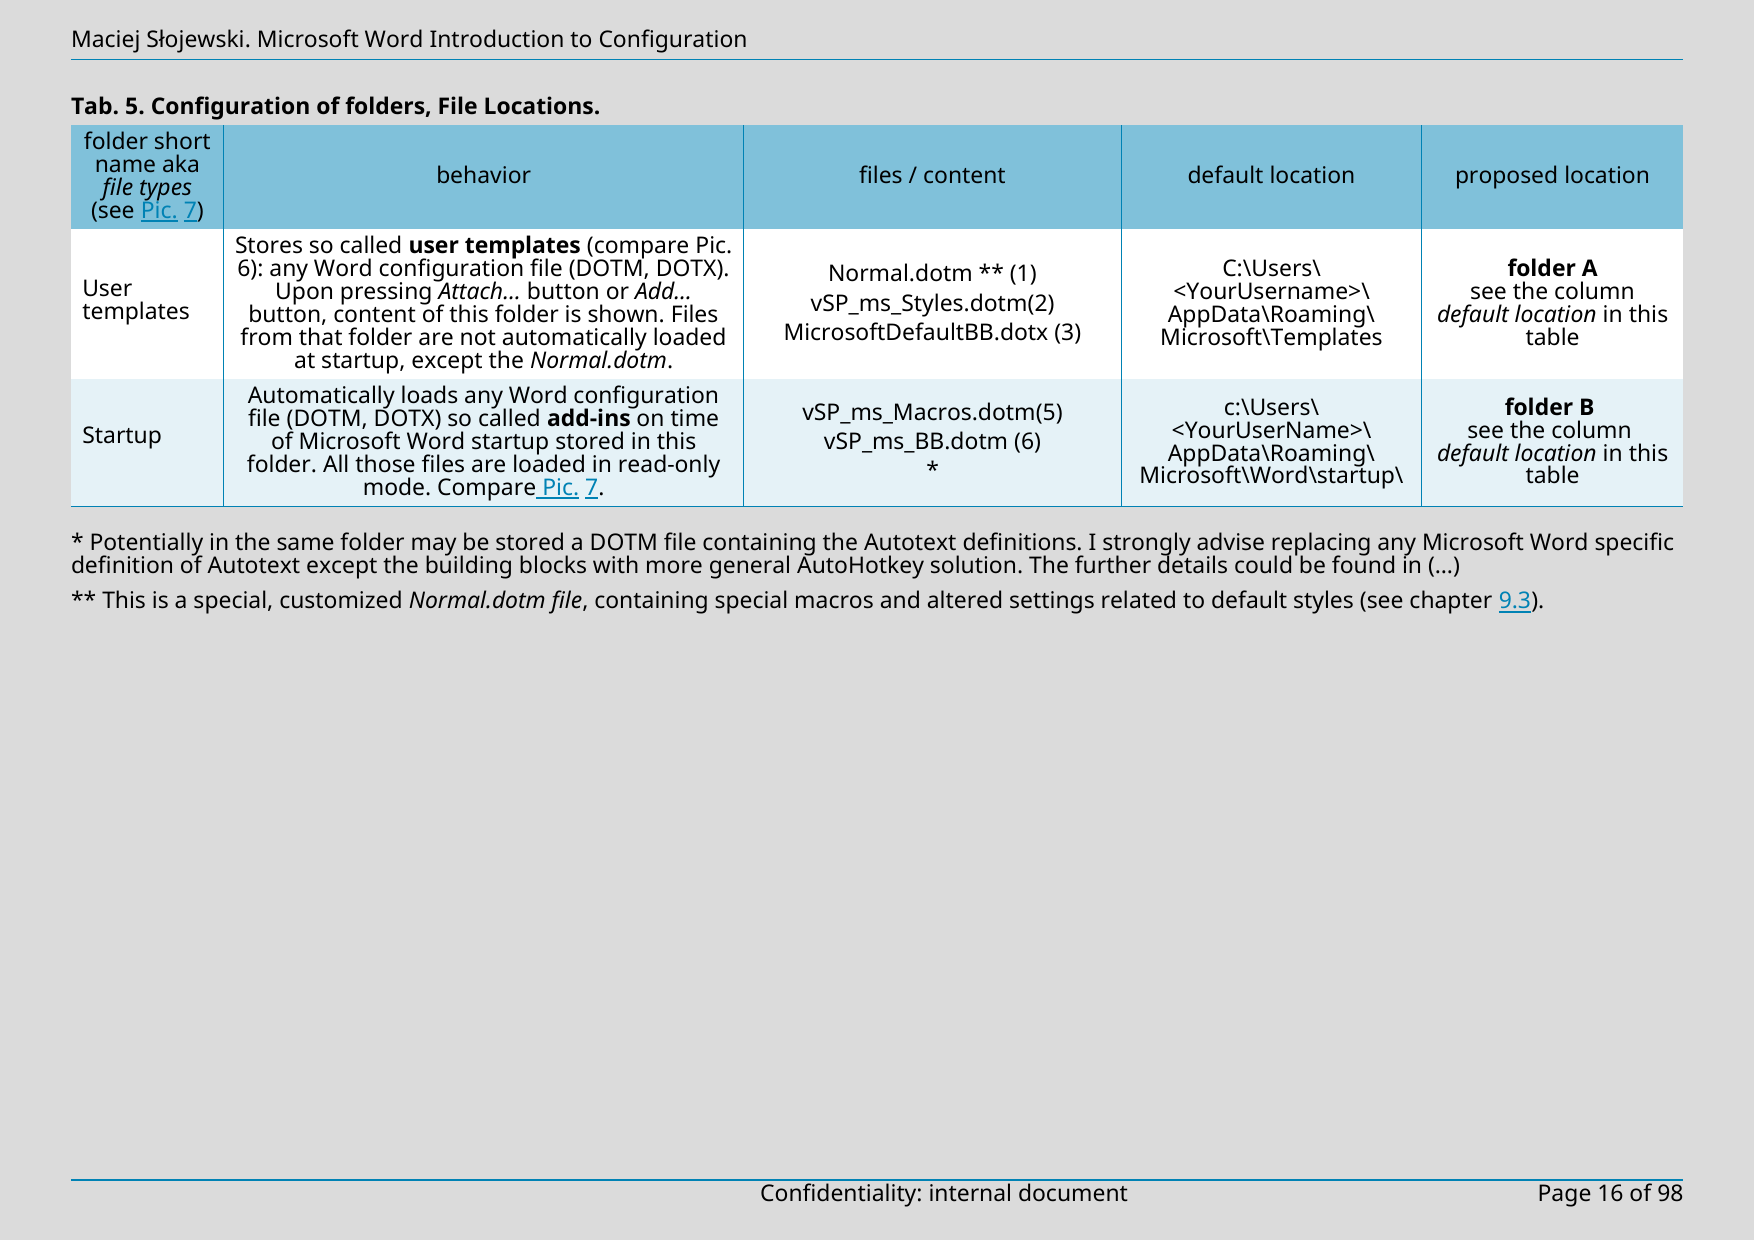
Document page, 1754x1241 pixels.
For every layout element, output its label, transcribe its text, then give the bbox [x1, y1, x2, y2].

text ** This is a special, customized Normal.dotm file, containing special macros and altered settings related to default styles (see chapter 9.3). [552, 591, 1683, 613]
table_cell User templates [71, 229, 223, 379]
table_cell Startup [71, 379, 223, 506]
table_header folder short name aka file types (see Pic. 7) [71, 125, 223, 229]
table_header proposed location [1422, 125, 1683, 229]
table_cell c:\Users\<YourUserName>\AppData\Roaming\Microsoft\Word\startup\ [1122, 379, 1421, 506]
table_cell C:\Users\<YourUsername>\AppData\Roaming\Microsoft\Templates [1122, 229, 1421, 379]
table_cell Stores so called user templates (compare Pic. 6): any Word configuration file (DOTM, DOTX). Upon pressing Attach… button or Add… button, content of this folder is shown. Files from that folder are not automatically loaded at startup, except the Normal.dotm. [224, 229, 743, 379]
text Tab. 5. Configuration of folders, File Locations. [source: herein] [71, 96, 1683, 119]
table_cell Normal.dotm ** (1) (2) MicrosoftDefaultBB.dotx (3) [744, 229, 1121, 379]
text ** This is a special, customized Normal.dotm file, containing special macros and altered settings related to default styles (see chapter 9.3). [71, 591, 556, 613]
text * Potentially in the same folder may be stored a DOTM file containing the Autotext definitions. I strongly advise replacing any Microsoft Word specific definition of Autotext except the building blocks with more general AutoHotkey solution. The further details could be found in (…) [71, 532, 1683, 578]
table_header default location [1122, 125, 1421, 229]
table_header behavior [224, 125, 743, 229]
table_cell folder B see the column default location in this table [1422, 379, 1683, 506]
table_cell Automatically loads any Word configuration file (DOTM, DOTX) so called add-ins on time of Microsoft Word startup stored in this folder. All those files are loaded in read-only mode. Compare Pic. 7. [224, 379, 743, 506]
table_header files / content [744, 125, 1121, 229]
table_cell (5) (6) * [744, 379, 1121, 506]
table_cell folder A see the column default location in this table [1422, 229, 1683, 379]
